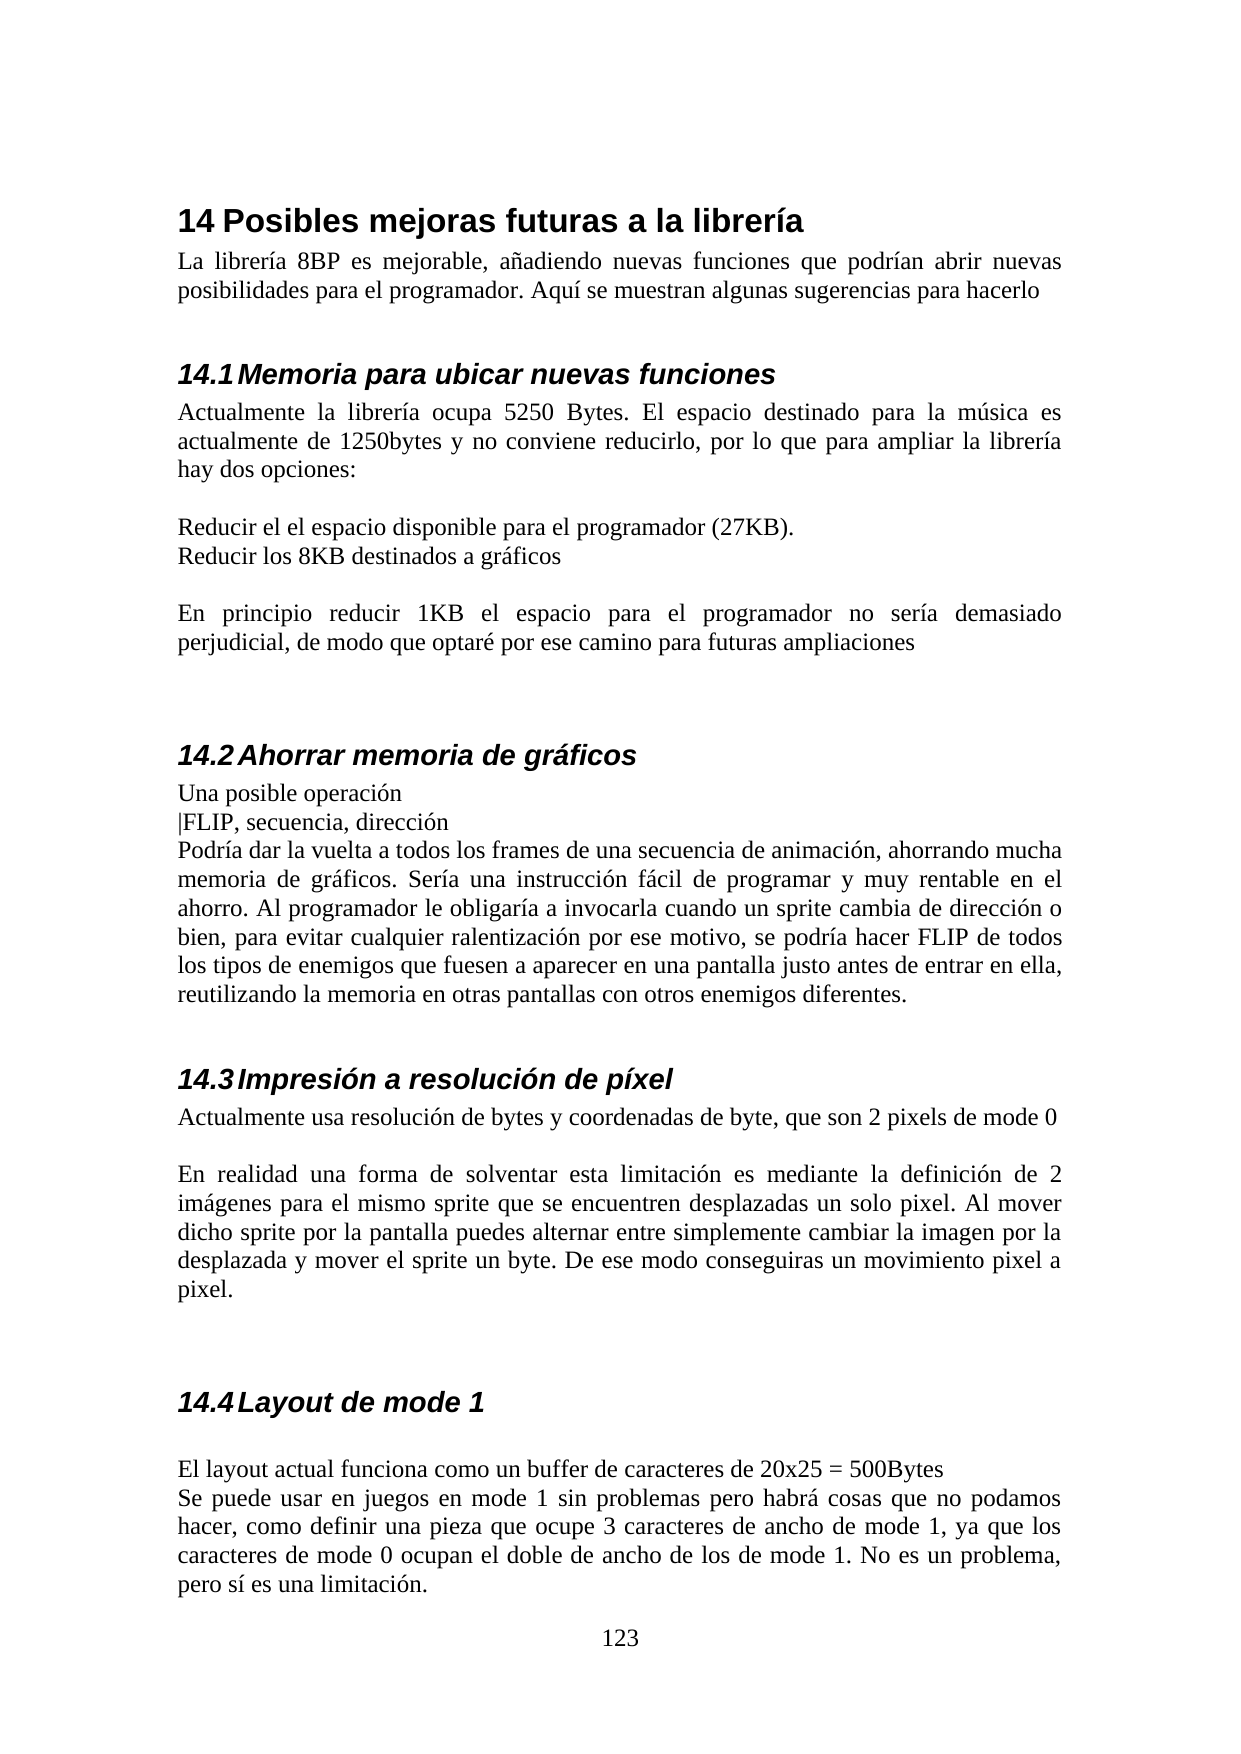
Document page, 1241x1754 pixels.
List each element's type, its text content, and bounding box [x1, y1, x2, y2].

text Actualmente la librería ocupa 5250 Bytes. El espacio destinado para la música es actualmente de 1250bytes y no conviene reducirlo, por lo que para ampliar la librería hay dos opciones: [177, 397, 1063, 483]
text Una posible operación [177, 778, 1063, 807]
subtitle Layout de mode 1 [177, 1385, 1063, 1419]
text |FLIP, secuencia, dirección [177, 807, 1063, 836]
text La librería 8BP es mejorable, añadiendo nuevas funciones que podrían abrir nuevas posibilidades para el programador. Aquí se muestran algunas sugerencias para hacerlo [177, 246, 1063, 303]
text El layout actual funciona como un buffer de caracteres de 20x25 = 500Bytes [177, 1454, 1063, 1483]
subtitle Memoria para ubicar nuevas funciones [177, 357, 1063, 391]
subtitle Posibles mejoras futuras a la librería [177, 201, 1063, 240]
text En principio reducir 1KB el espacio para el programador no sería demasiado perjudicial, de modo que optaré por ese camino para futuras ampliaciones [177, 598, 1063, 656]
subtitle Impresión a resolución de píxel [177, 1062, 1063, 1095]
text En realidad una forma de solventar esta limitación es mediante la definición de 2 imágenes para el mismo sprite que se encuentren desplazadas un solo pixel. Al mover dicho sprite por la pantalla puedes alternar entre simplemente cambiar la imagen por la desplazada y mover el sprite un byte. De ese modo conseguiras un movimiento pixel a pixel. [177, 1159, 1063, 1303]
text Podría dar la vuelta a todos los frames de una secuencia de animación, ahorrando mucha memoria de gráficos. Sería una instrucción fácil de programar y muy rentable en el ahorro. Al programador le obligaría a invocarla cuando un sprite cambia de dirección o bien, para evitar cualquier ralentización por ese motivo, se podría hacer FLIP de todos los tipos de enemigos que fuesen a aparecer en una pantalla justo antes de entrar en ella, reutilizando la memoria en otras pantallas con otros enemigos diferentes. [177, 836, 1063, 1008]
text Se puede usar en juegos en mode 1 sin problemas pero habrá cosas que no podamos hacer, como definir una pieza que ocupe 3 caracteres de ancho de mode 1, ya que los caracteres de mode 0 ocupan el doble de ancho de los de mode 1. No es un problema, pero sí es una limitación. [177, 1483, 1063, 1598]
text Reducir los 8KB destinados a gráficos [177, 541, 1063, 569]
text Actualmente usa resolución de bytes y coordenadas de byte, que son 2 pixels de mode 0 [177, 1102, 1063, 1130]
text Reducir el el espacio disponible para el programador (27KB). [177, 512, 1063, 541]
subtitle Ahorrar memoria de gráficos [177, 738, 1063, 772]
